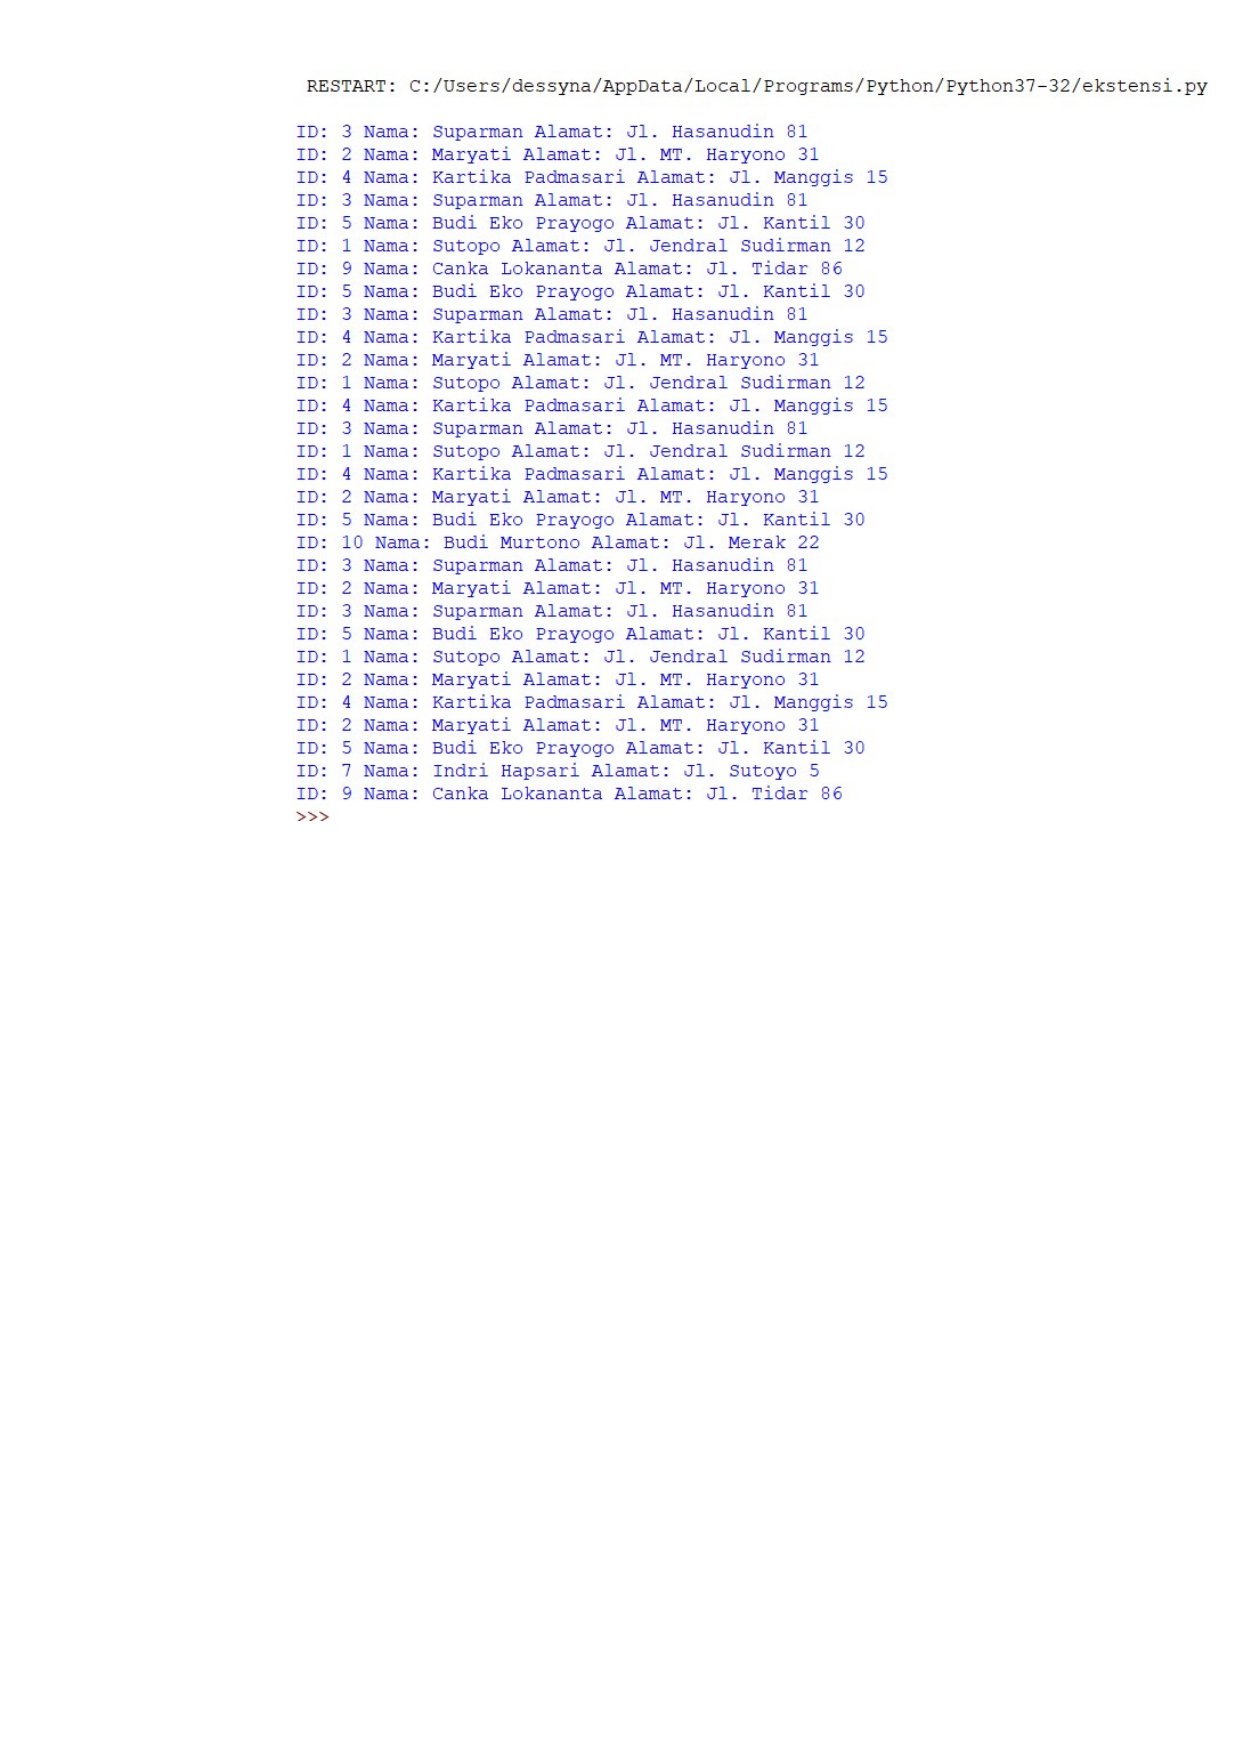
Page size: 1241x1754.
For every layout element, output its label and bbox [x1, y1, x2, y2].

picture [292, 70, 1210, 821]
